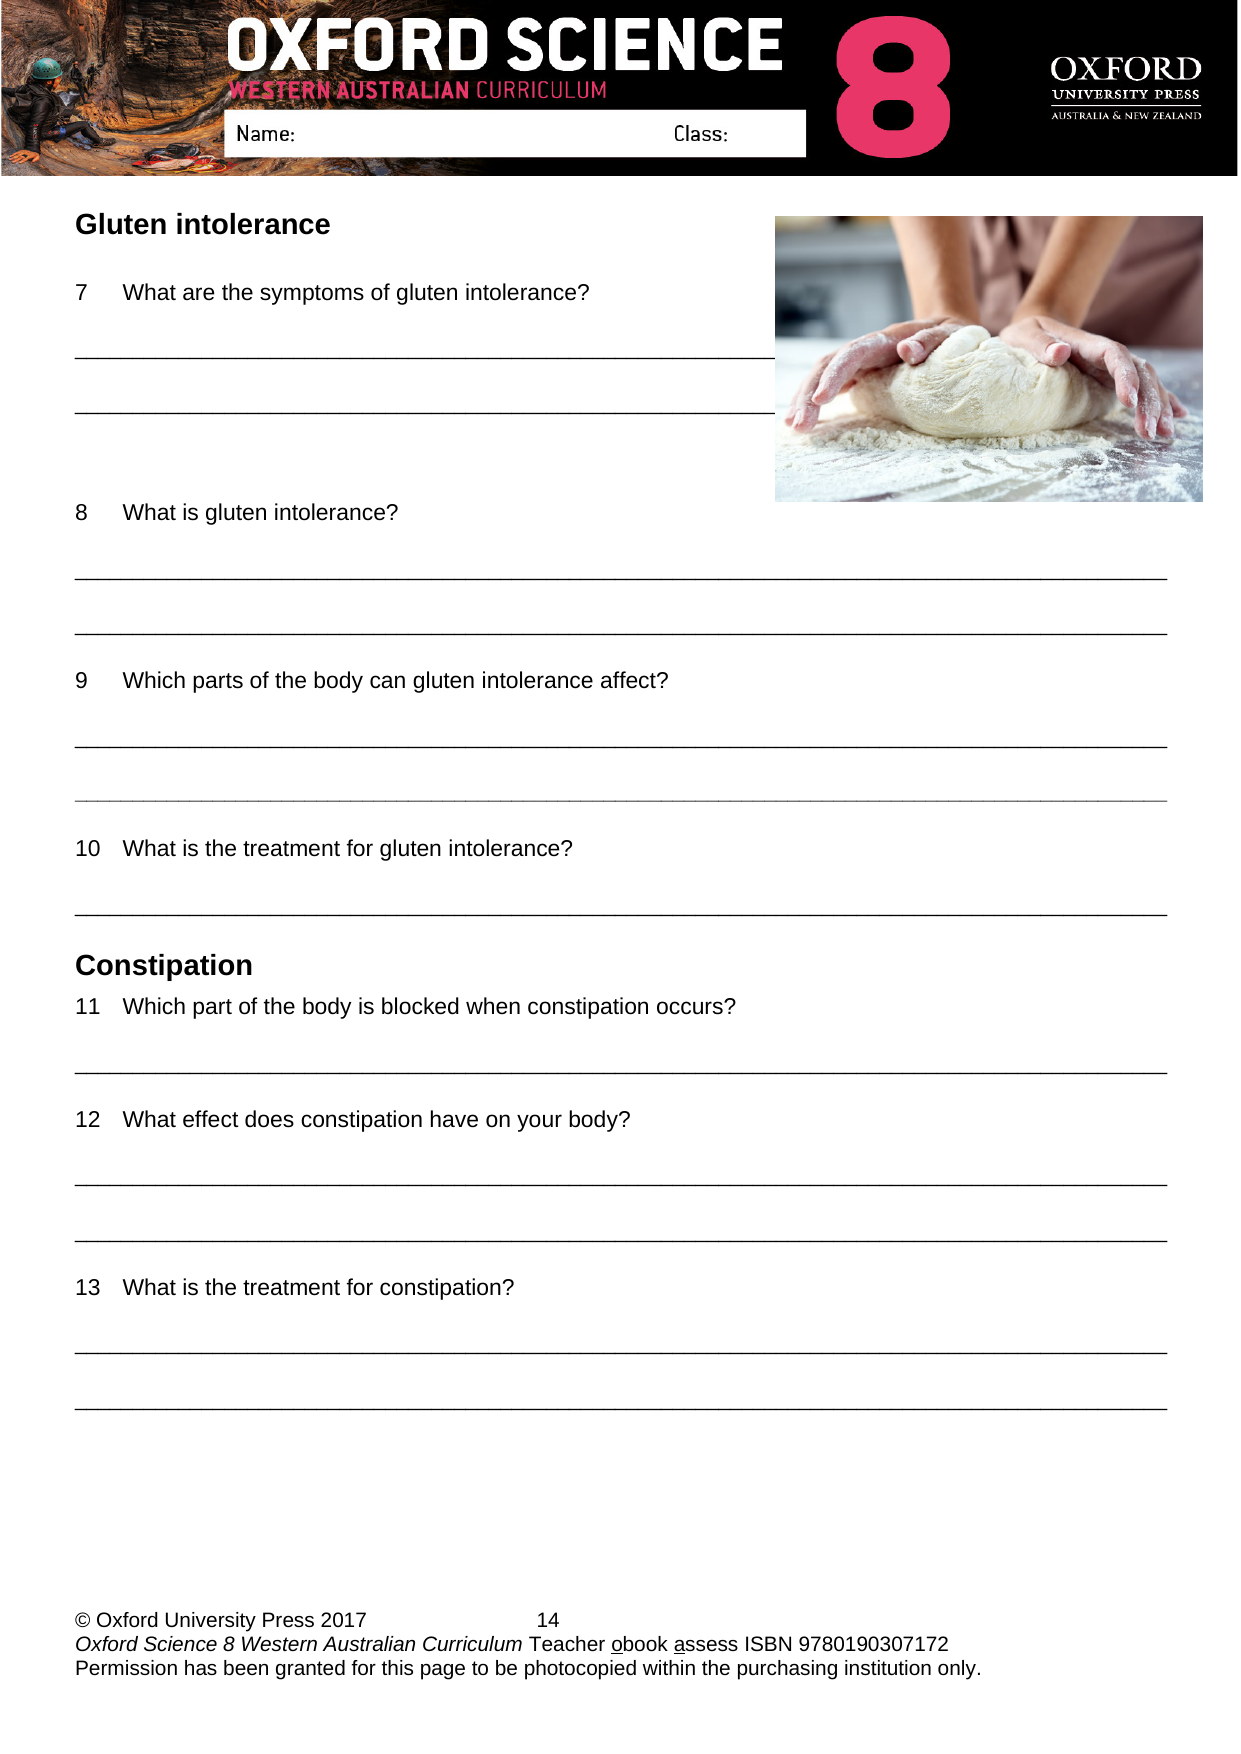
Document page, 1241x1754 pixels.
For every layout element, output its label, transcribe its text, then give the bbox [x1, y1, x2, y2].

list 9 Which parts of the body can gluten intolerance affect? [75, 667, 1165, 693]
list 8 What is gluten intolerance? [75, 499, 1165, 526]
list 12 What effect does constipation have on your body? [75, 1106, 1165, 1132]
list 13 What is the treatment for constipation? [75, 1274, 1165, 1300]
list 11 Which part of the body is blocked when constipation occurs? [75, 993, 1165, 1019]
text Constipation [75, 948, 1165, 982]
list 10 What is the treatment for gluten intolerance? [75, 835, 1165, 862]
picture [775, 216, 1203, 502]
text Gluten intolerance [75, 175, 1165, 241]
picture [0, 0, 1236, 175]
list 7 What are the symptoms of gluten intolerance? [75, 278, 775, 305]
